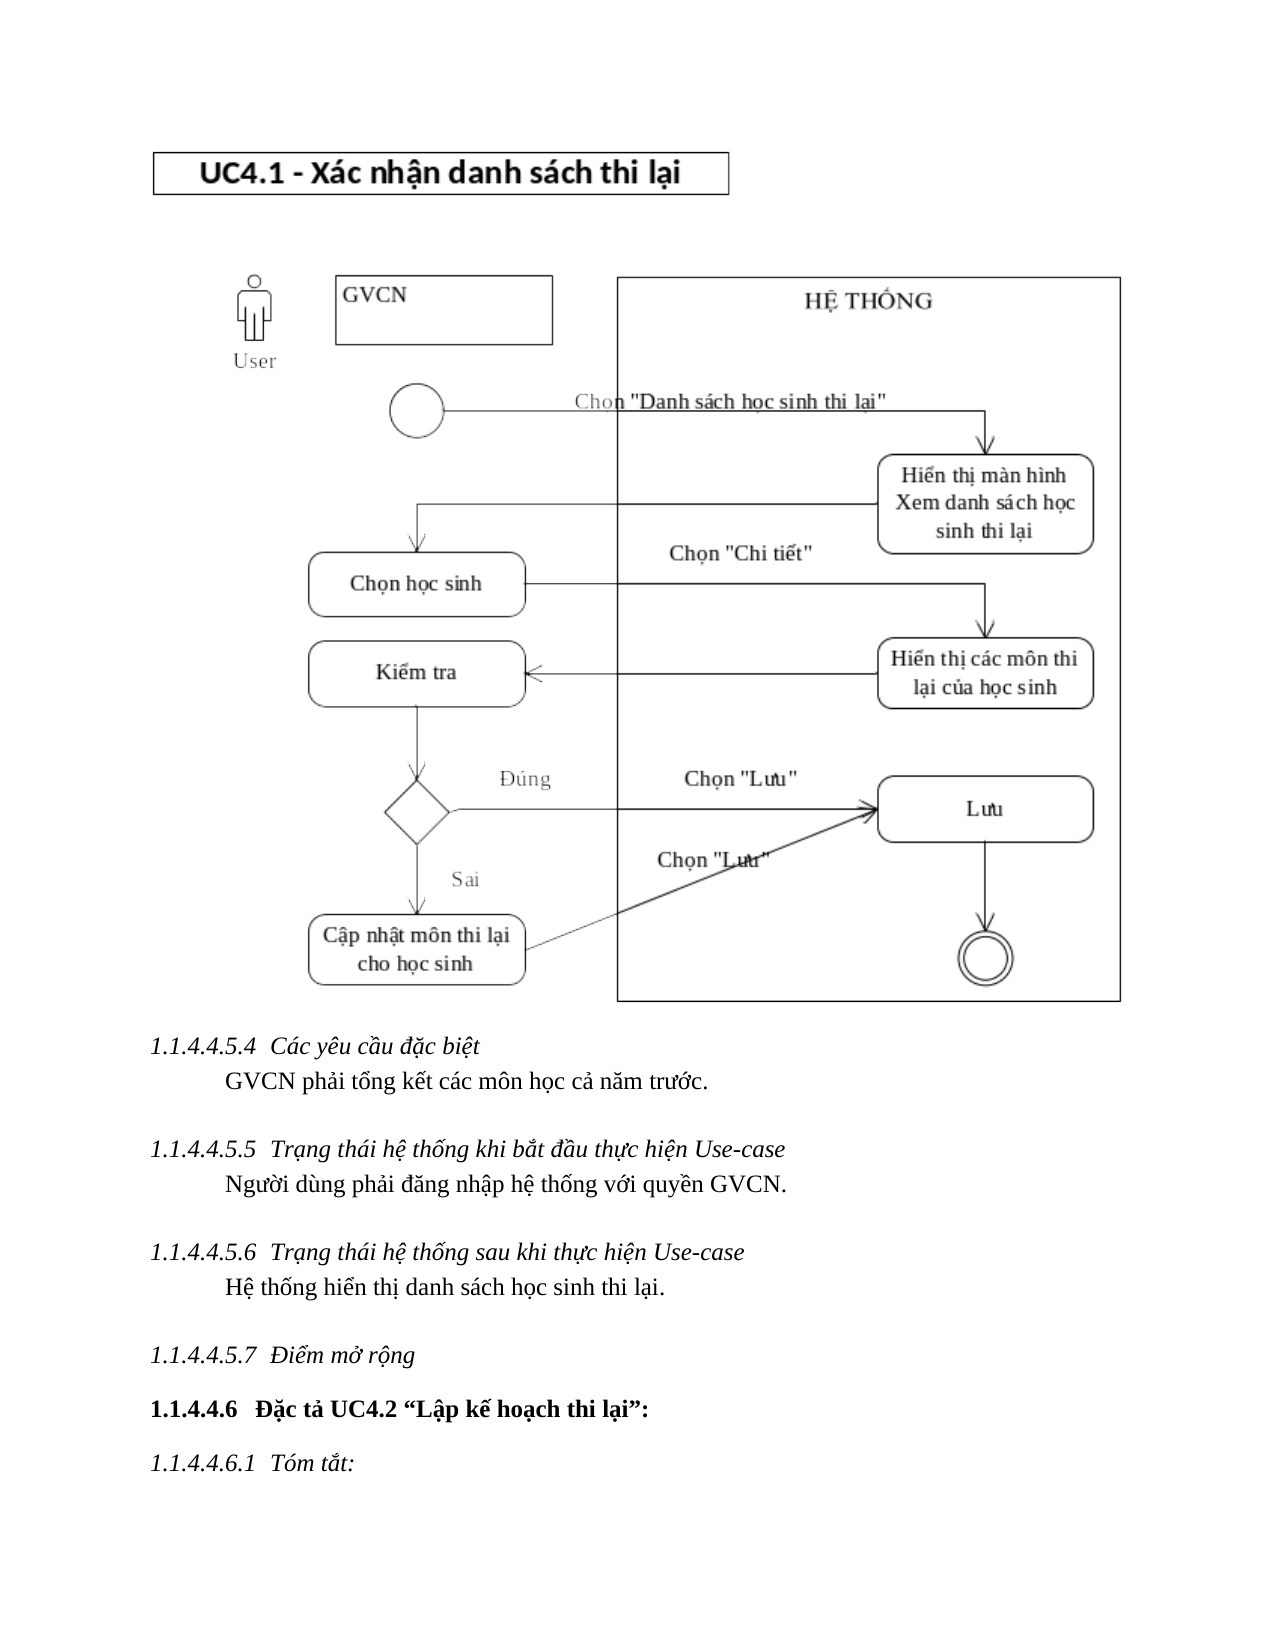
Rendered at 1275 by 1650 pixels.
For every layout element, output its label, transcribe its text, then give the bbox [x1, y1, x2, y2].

subtitle Trạng thái hệ thống sau khi thực hiện Use-case [150, 1237, 1125, 1266]
text GVCN phải tổng kết các môn học cả năm trước. [225, 1066, 1125, 1095]
subtitle Tóm tắt: [150, 1448, 1125, 1477]
subtitle Đặc tả UC4.2 “Lập kế hoạch thi lại”: [150, 1394, 1125, 1423]
subtitle Các yêu cầu đặc biệt [150, 1031, 1125, 1060]
text Hệ thống hiển thị danh sách học sinh thi lại. [225, 1272, 1125, 1301]
subtitle Trạng thái hệ thống khi bắt đầu thực hiện Use-case [150, 1134, 1125, 1163]
subtitle Điểm mở rộng [150, 1341, 1125, 1369]
text Người dùng phải đăng nhập hệ thống với quyền GVCN. [225, 1169, 1125, 1198]
